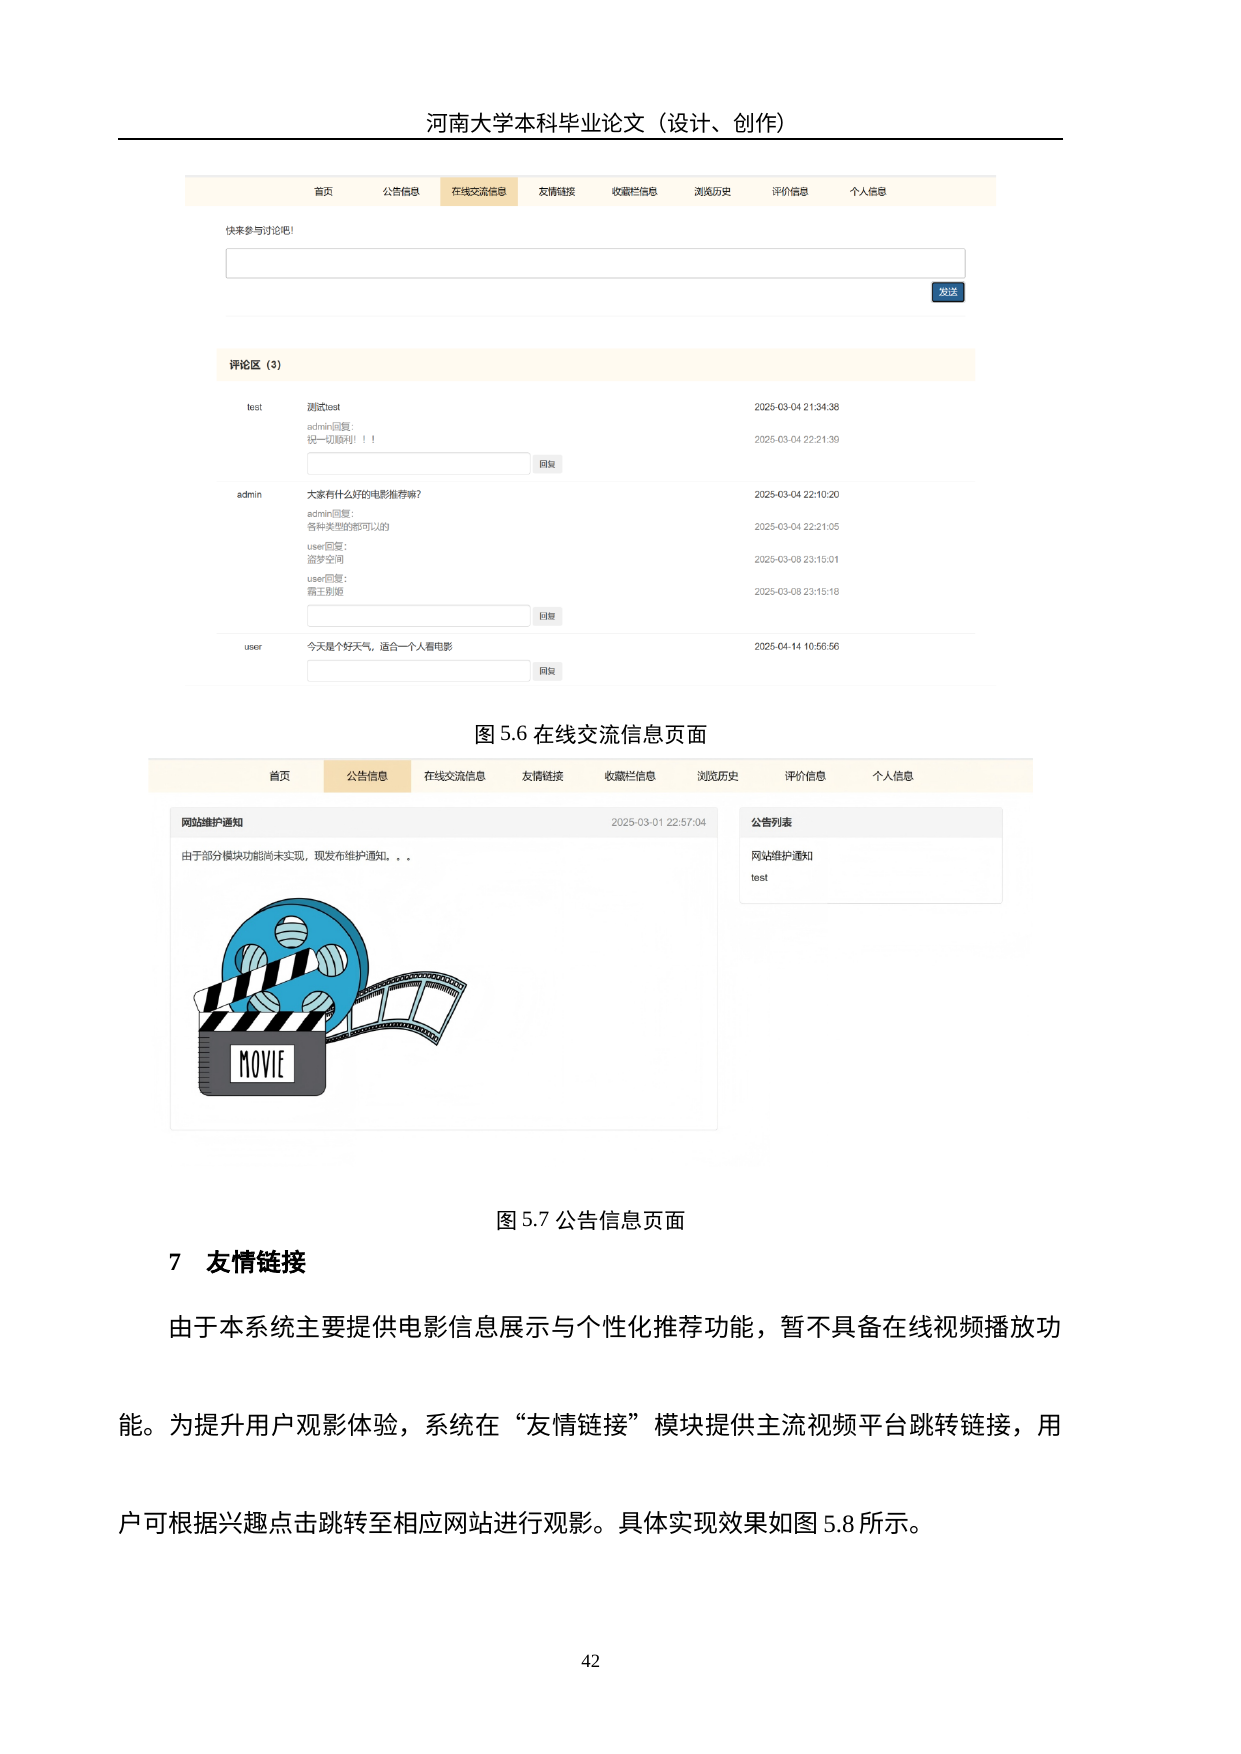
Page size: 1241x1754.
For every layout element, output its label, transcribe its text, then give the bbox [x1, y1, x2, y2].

picture [185, 175, 997, 686]
text 由于本系统主要提供电影信息展示与个性化推荐功能，暂不具备在线视频播放功能。为提升用户观影体验，系统在“友情链接”模块提供主流视频平台跳转链接，用户可根据兴趣点击跳转至相应网站进行观影。具体实现效果如图5.8所示。 [118, 1292, 1063, 1554]
subtitle 图5.6 在线交流信息页面 [118, 713, 1063, 746]
text 7、友情链接 [118, 1244, 1063, 1277]
picture [148, 758, 1033, 1167]
subtitle 图5.7 公告信息页面 [118, 1198, 1063, 1231]
